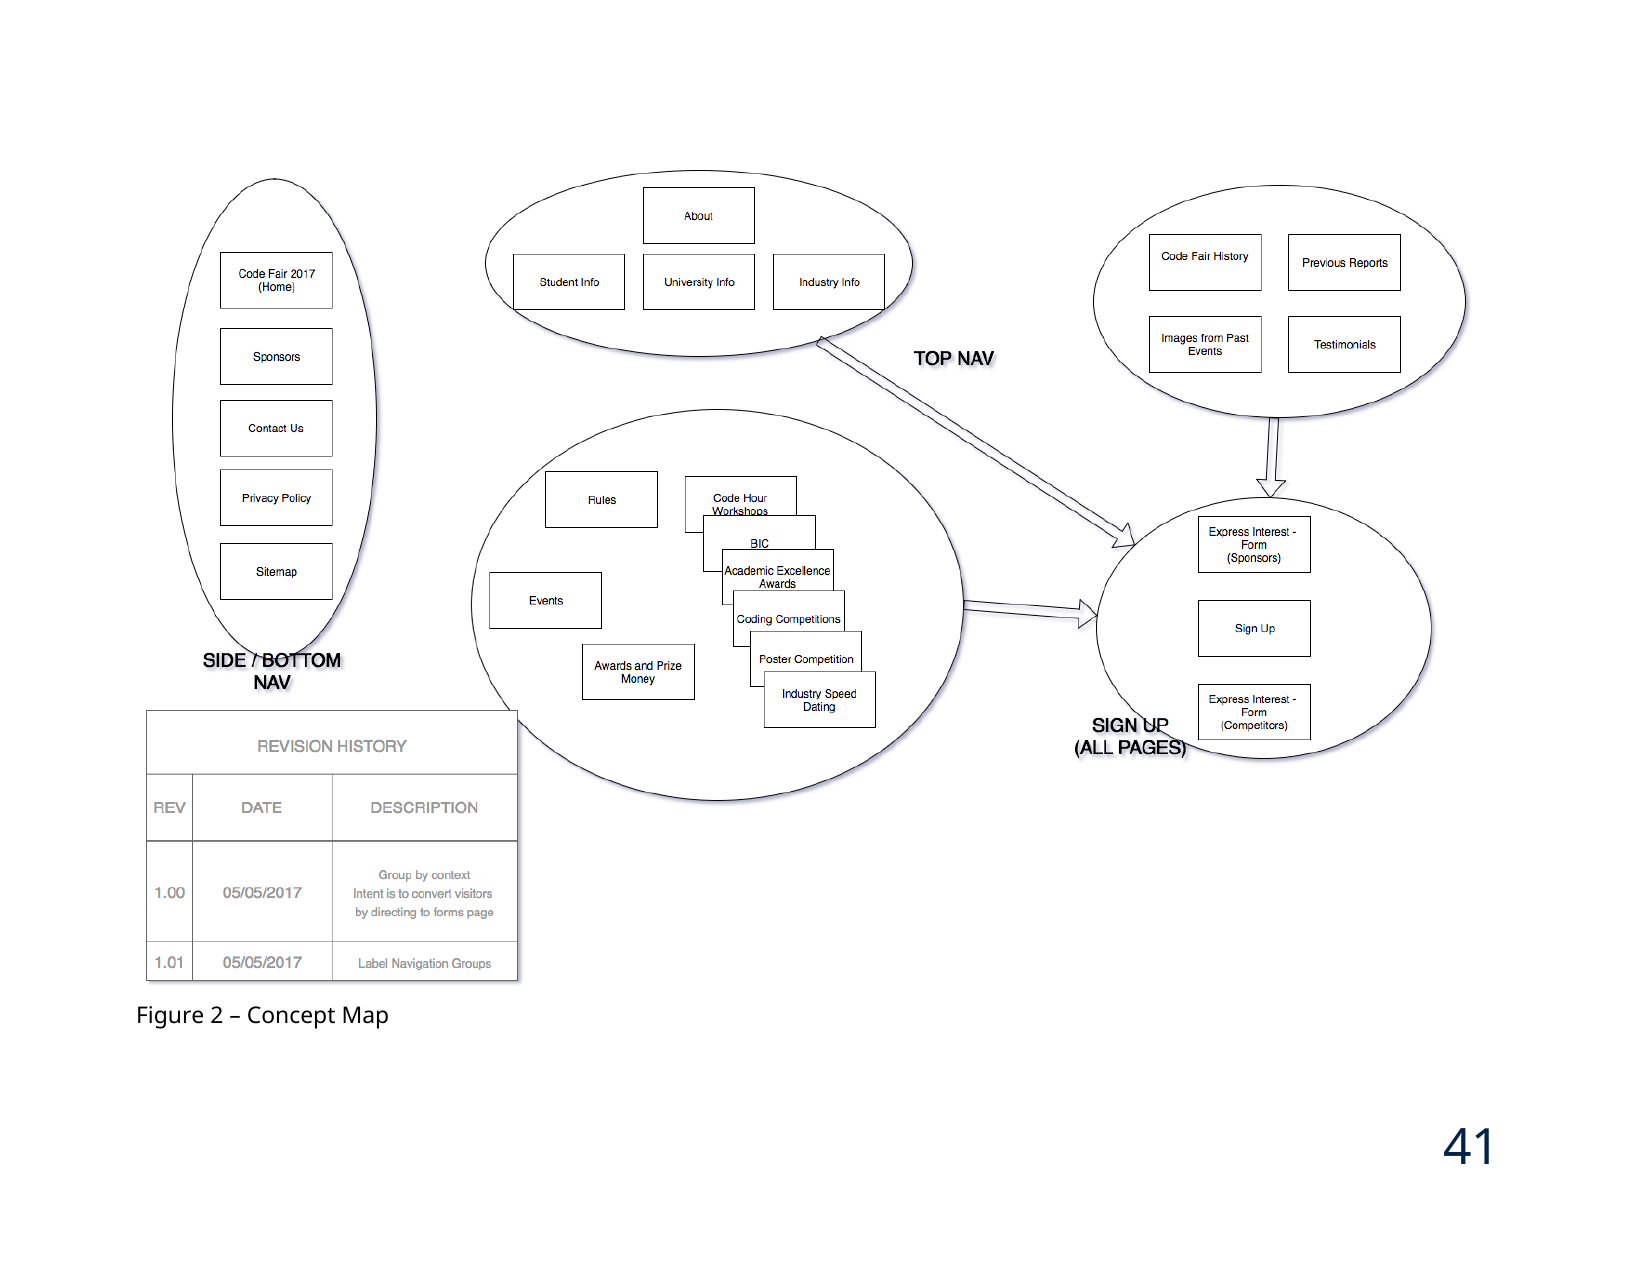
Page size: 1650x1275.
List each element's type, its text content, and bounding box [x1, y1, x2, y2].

picture [136, 161, 1497, 995]
